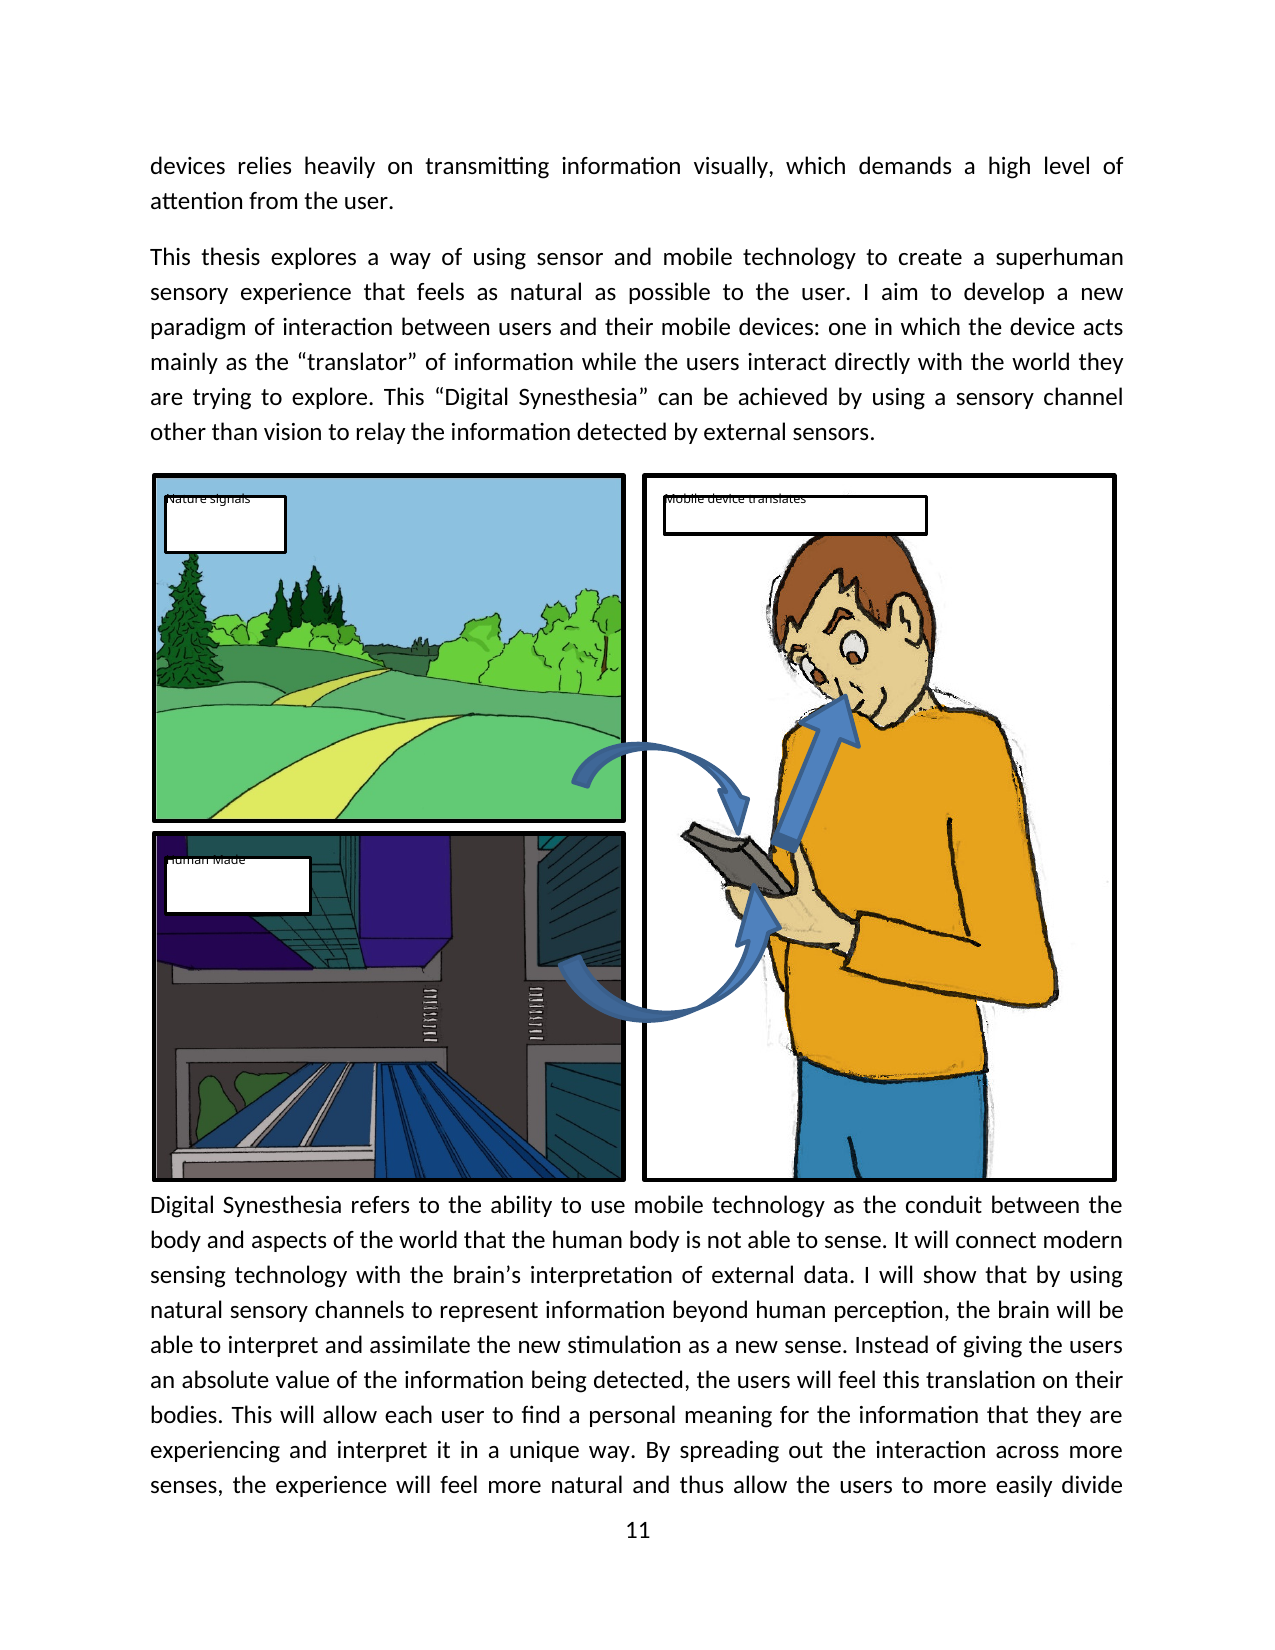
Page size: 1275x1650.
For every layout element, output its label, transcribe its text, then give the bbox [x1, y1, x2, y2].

text This thesis explores a way of using sensor and mobile technology to create a superhuman sensory experience that feels as natural as possible to the user. I aim to develop a new paradigm of interaction between users and their mobile devices: one in which the device acts mainly as the “translator” of information while the users interact directly with the world they are trying to explore. This “Digital Synesthesia” can be achieved by using a sensory channel other than vision to relay the information detected by external sensors. [150, 241, 1125, 446]
picture [156, 478, 621, 819]
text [150, 150, 1125, 216]
picture [647, 478, 1112, 1178]
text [150, 472, 1125, 1499]
picture [156, 836, 621, 1178]
